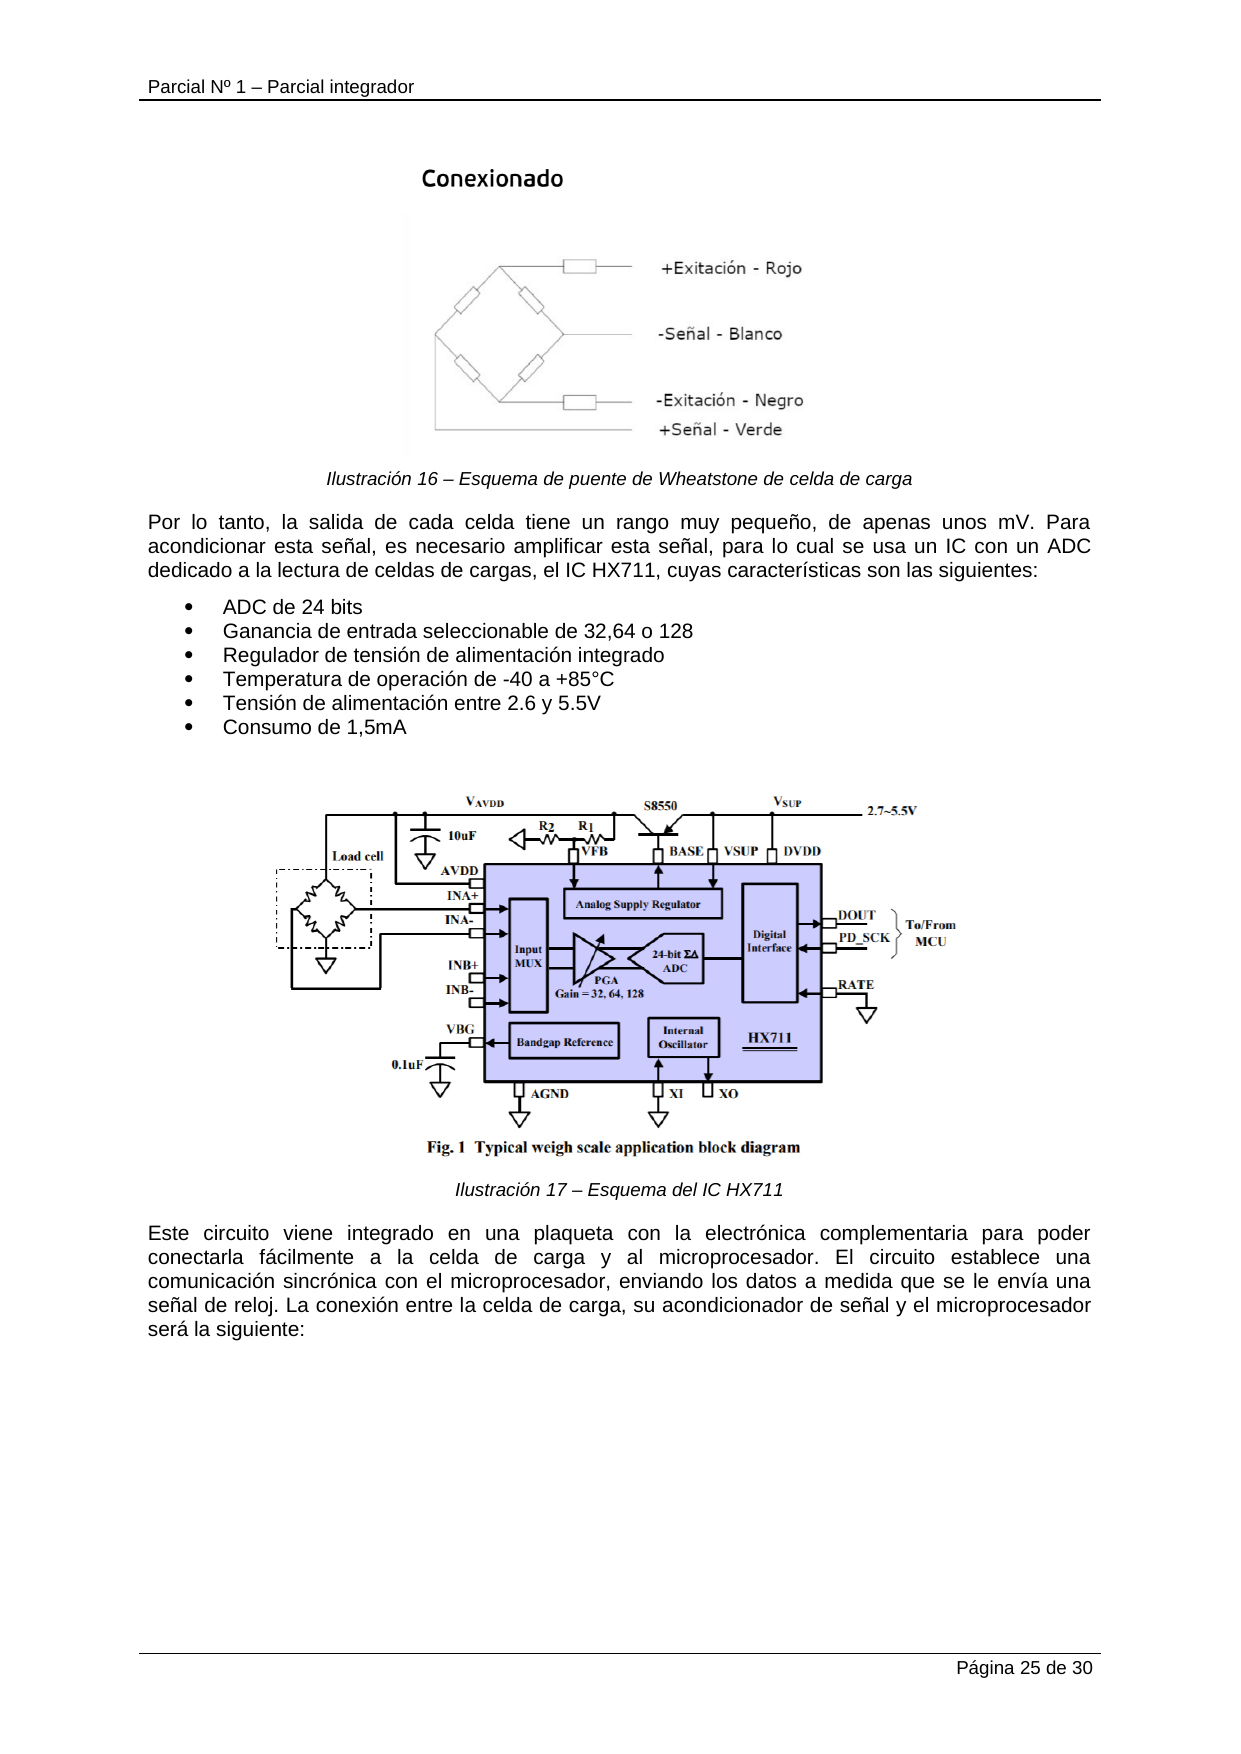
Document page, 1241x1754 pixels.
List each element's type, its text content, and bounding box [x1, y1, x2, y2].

list Ganancia de entrada seleccionable de 32,64 o 128 [185, 618, 1092, 643]
list Consumo de 1,5mA [185, 715, 1092, 739]
list Temperatura de operación de -40 a +85°C [185, 667, 1092, 691]
list ADC de 24 bits [185, 594, 1092, 618]
picture [263, 787, 977, 1166]
text Este circuito viene integrado en una plaqueta con la electrónica complementaria para poder conectarla fácilmente a la celda de carga y al microprocesador. El circuito establece una comunicación sincrónica con el microprocesador, enviando los datos a medida que se le envía una señal de reloj. La conexión entre la celda de carga, su acondicionador de señal y el microprocesador será la siguiente: [148, 1221, 1092, 1341]
picture [402, 147, 838, 456]
text Por lo tanto, la salida de cada celda tiene un rango muy pequeño, de apenas unos mV. Para acondicionar esta señal, es necesario amplificar esta señal, para lo cual se usa un IC con un ADC dedicado a la lectura de celdas de cargas, el IC HX711, cuyas características son las siguientes: [148, 510, 1092, 582]
list Regulador de tensión de alimentación integrado [185, 643, 1092, 667]
list Tensión de alimentación entre 2.6 y 5.5V [185, 691, 1092, 715]
